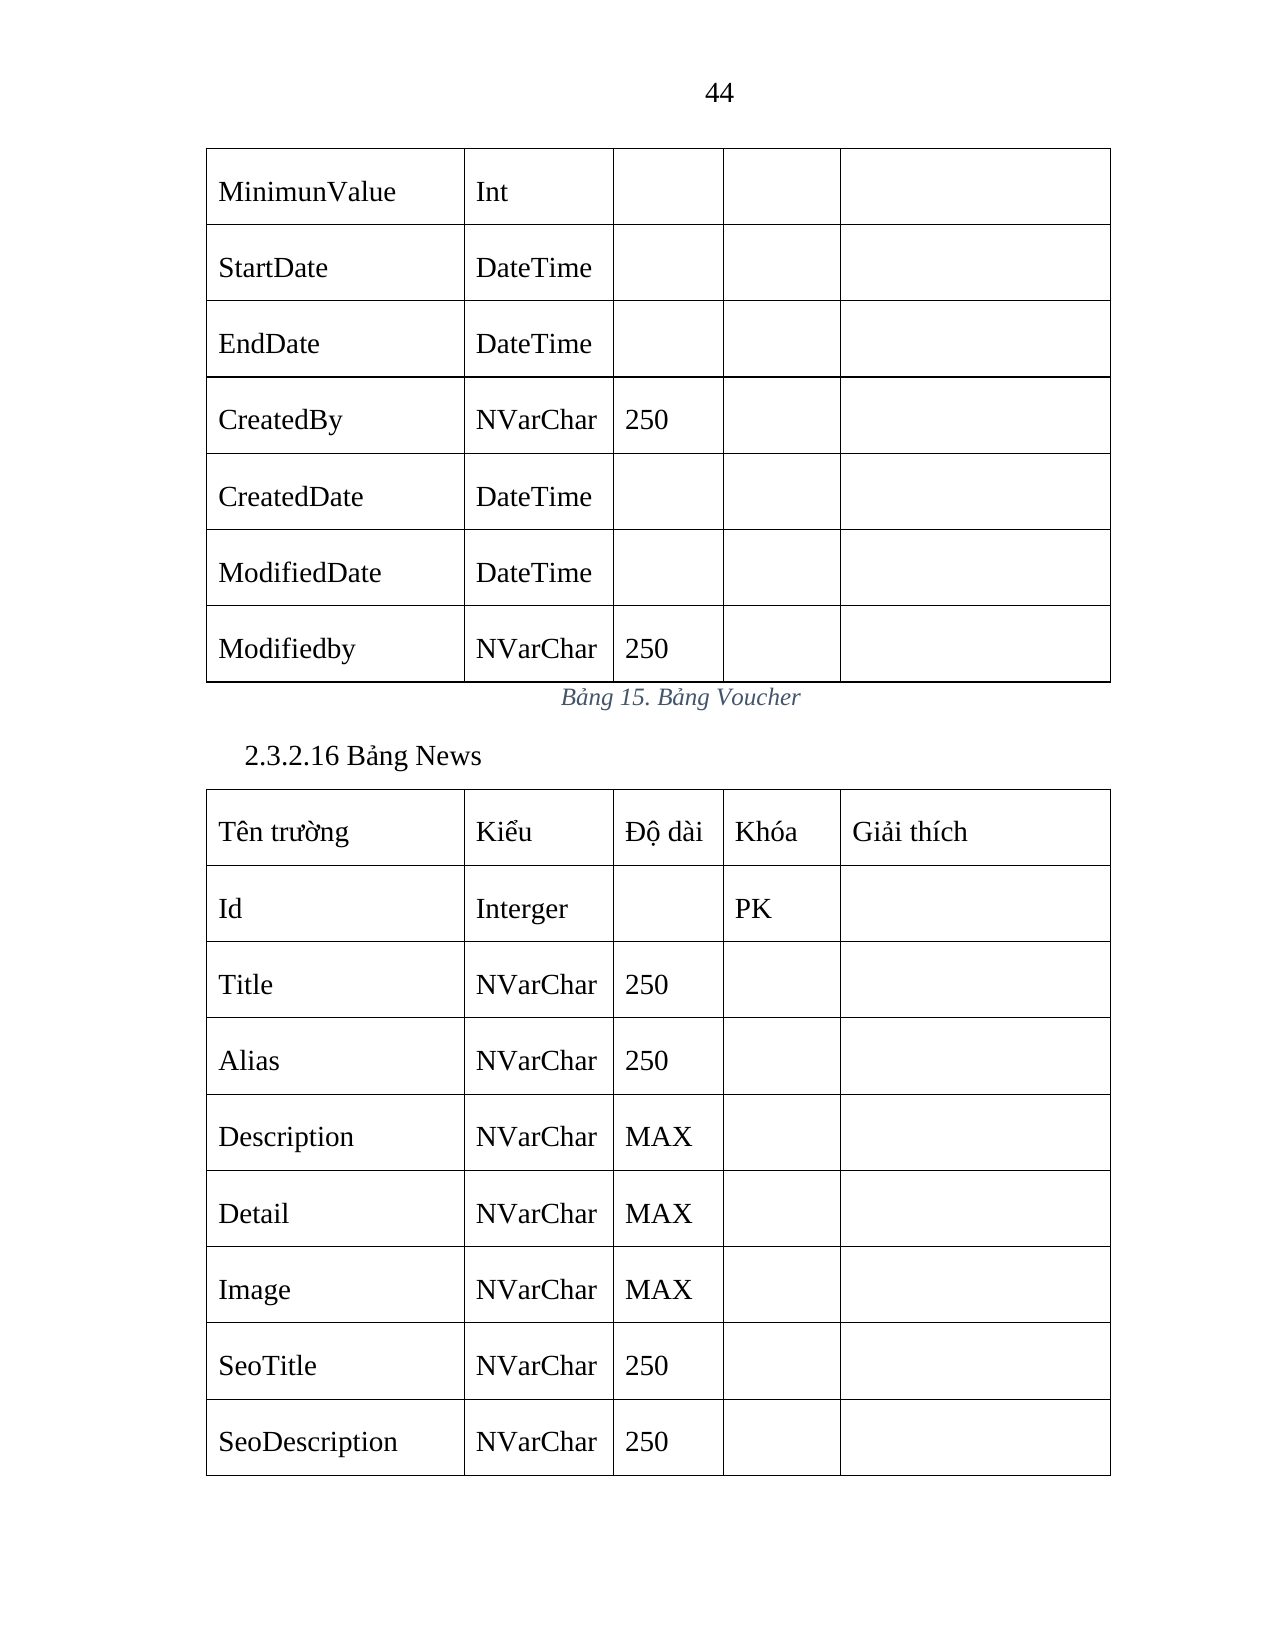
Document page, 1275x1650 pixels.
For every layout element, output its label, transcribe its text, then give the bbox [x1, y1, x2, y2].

table_cell [841, 301, 1110, 376]
table_cell 250 [614, 606, 723, 681]
table_cell Int [465, 149, 613, 224]
table_header Độ dài [614, 790, 723, 865]
table_cell [841, 378, 1110, 453]
table_cell [841, 1018, 1110, 1093]
table_cell NVarChar [465, 1247, 613, 1322]
table_cell MAX [614, 1095, 723, 1170]
table_cell [724, 149, 840, 224]
table_cell [841, 1400, 1110, 1475]
table_cell [724, 225, 840, 300]
table_cell NVarChar [465, 1400, 613, 1475]
table_cell [724, 454, 840, 529]
table_cell [724, 606, 840, 681]
table_cell [724, 1247, 840, 1322]
table_cell DateTime [465, 530, 613, 605]
table_cell 250 [614, 1400, 723, 1475]
table_cell [724, 530, 840, 605]
table_header Tên trường [207, 790, 464, 865]
table_cell [841, 1247, 1110, 1322]
table_cell MAX [614, 1171, 723, 1246]
table_cell Description [207, 1095, 464, 1170]
table_header Kiểu [465, 790, 613, 865]
table_cell [724, 301, 840, 376]
table_cell Title [207, 942, 464, 1017]
table_cell Interger [465, 866, 613, 941]
table_cell [841, 866, 1110, 941]
table_cell [614, 454, 723, 529]
table_cell [724, 1323, 840, 1398]
table_cell PK [724, 866, 840, 941]
table_cell [841, 225, 1110, 300]
table_cell SeoTitle [207, 1323, 464, 1398]
table_cell Image [207, 1247, 464, 1322]
table_cell [614, 225, 723, 300]
table_cell [724, 378, 840, 453]
table_cell Modifiedby [207, 606, 464, 681]
table_cell NVarChar [465, 1018, 613, 1093]
table_header Khóa [724, 790, 840, 865]
table_cell 250 [614, 942, 723, 1017]
table_cell DateTime [465, 225, 613, 300]
table_cell 250 [614, 1018, 723, 1093]
table_cell DateTime [465, 454, 613, 529]
table_cell NVarChar [465, 1323, 613, 1398]
table_cell [614, 301, 723, 376]
table_cell [614, 866, 723, 941]
table_cell DateTime [465, 301, 613, 376]
table_cell [724, 942, 840, 1017]
table_cell [724, 1018, 840, 1093]
table_cell [841, 149, 1110, 224]
table_cell CreatedBy [207, 378, 464, 453]
table_cell SeoDescription [207, 1400, 464, 1475]
table_cell EndDate [207, 301, 464, 376]
text Bảng 15. Bảng Voucher [207, 682, 1157, 711]
table_cell NVarChar [465, 378, 613, 453]
table_cell [614, 149, 723, 224]
table_cell NVarChar [465, 606, 613, 681]
table_header Giải thích [841, 790, 1110, 865]
table_cell MAX [614, 1247, 723, 1322]
table_cell [841, 1323, 1110, 1398]
table_cell [841, 454, 1110, 529]
table_cell [724, 1095, 840, 1170]
table_cell [841, 942, 1110, 1017]
table_cell [841, 530, 1110, 605]
table_cell 250 [614, 1323, 723, 1398]
table_cell [614, 530, 723, 605]
subtitle 2.3.2.16 Bảng News [244, 738, 1157, 772]
table_cell NVarChar [465, 1171, 613, 1246]
table_cell [724, 1171, 840, 1246]
table_cell [724, 1400, 840, 1475]
table_cell CreatedDate [207, 454, 464, 529]
table_cell ModifiedDate [207, 530, 464, 605]
table_cell NVarChar [465, 942, 613, 1017]
table_cell 250 [614, 378, 723, 453]
table_cell StartDate [207, 225, 464, 300]
table_cell NVarChar [465, 1095, 613, 1170]
table_cell [841, 1095, 1110, 1170]
table_cell Id [207, 866, 464, 941]
table_cell Detail [207, 1171, 464, 1246]
table_cell MinimunValue [207, 149, 464, 224]
table_cell [841, 606, 1110, 681]
table_cell Alias [207, 1018, 464, 1093]
table_cell [841, 1171, 1110, 1246]
